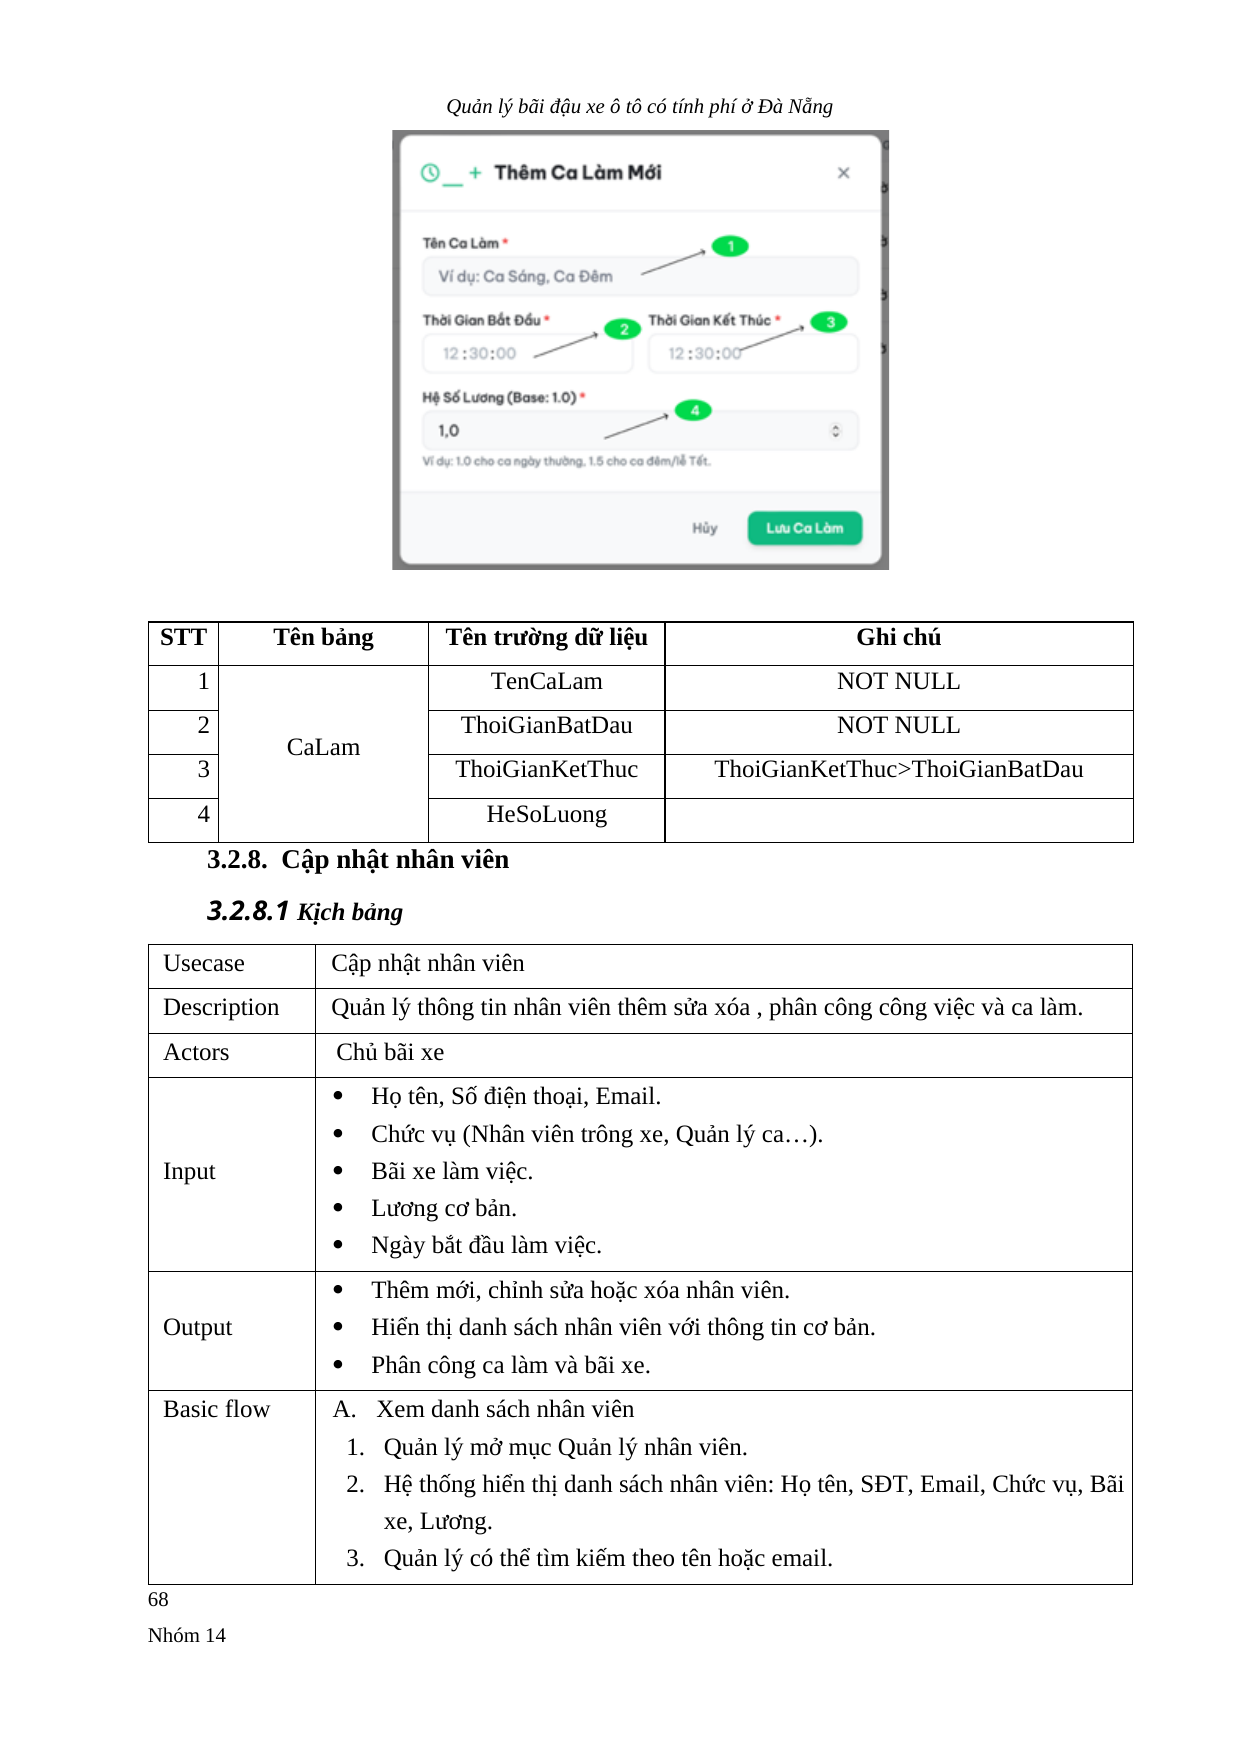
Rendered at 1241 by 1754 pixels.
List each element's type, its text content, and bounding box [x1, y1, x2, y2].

table_cell NOT NULL [666, 666, 1133, 709]
table_cell TenCaLam [429, 666, 664, 709]
subtitle Kịch bảng [207, 891, 1134, 928]
table_cell NOT NULL [666, 711, 1133, 753]
table_cell Basic flow [149, 1391, 315, 1584]
table_cell Actors [149, 1034, 315, 1077]
table_cell [149, 711, 218, 753]
table_header Cập nhật nhân viên [316, 945, 1132, 988]
table_cell CaLam [219, 666, 428, 842]
table_cell [149, 755, 218, 798]
table_cell Thêm mới, chỉnh sửa hoặc xóa nhân viên. Hiển thị danh sách nhân viên với thông tin cơ bản. Phân công ca làm và bãi xe. [316, 1272, 1132, 1390]
table_cell Họ tên, Số điện thoại, Email. Chức vụ (Nhân viên trông xe, Quản lý ca…). Bãi xe làm việc. Lương cơ bản. Ngày bắt đầu làm việc. [316, 1078, 1132, 1271]
table_header STT [149, 623, 218, 665]
table_cell Quản lý thông tin nhân viên thêm sửa xóa , phân công công việc và ca làm. [316, 989, 1132, 1033]
table_cell Output [149, 1272, 315, 1390]
table_header Tên bảng [219, 623, 428, 665]
table_cell [666, 799, 1133, 842]
table_cell HeSoLuong [429, 799, 664, 842]
table_header Ghi chú [666, 623, 1133, 665]
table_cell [316, 1391, 1132, 1584]
table_cell ThoiGianKetThuc [429, 755, 664, 798]
table_header Tên trường dữ liệu [429, 623, 664, 665]
table_cell [149, 666, 218, 709]
table_cell Chủ bãi xe [316, 1034, 1132, 1077]
subtitle Cập nhật nhân viên [207, 843, 1134, 874]
table_cell [149, 799, 218, 842]
table_cell ThoiGianBatDau [429, 711, 664, 753]
table_cell ThoiGianKetThuc>ThoiGianBatDau [666, 755, 1133, 798]
table_cell Description [149, 989, 315, 1033]
table_header Usecase [149, 945, 315, 988]
table_cell Input [149, 1078, 315, 1271]
picture [392, 130, 890, 570]
